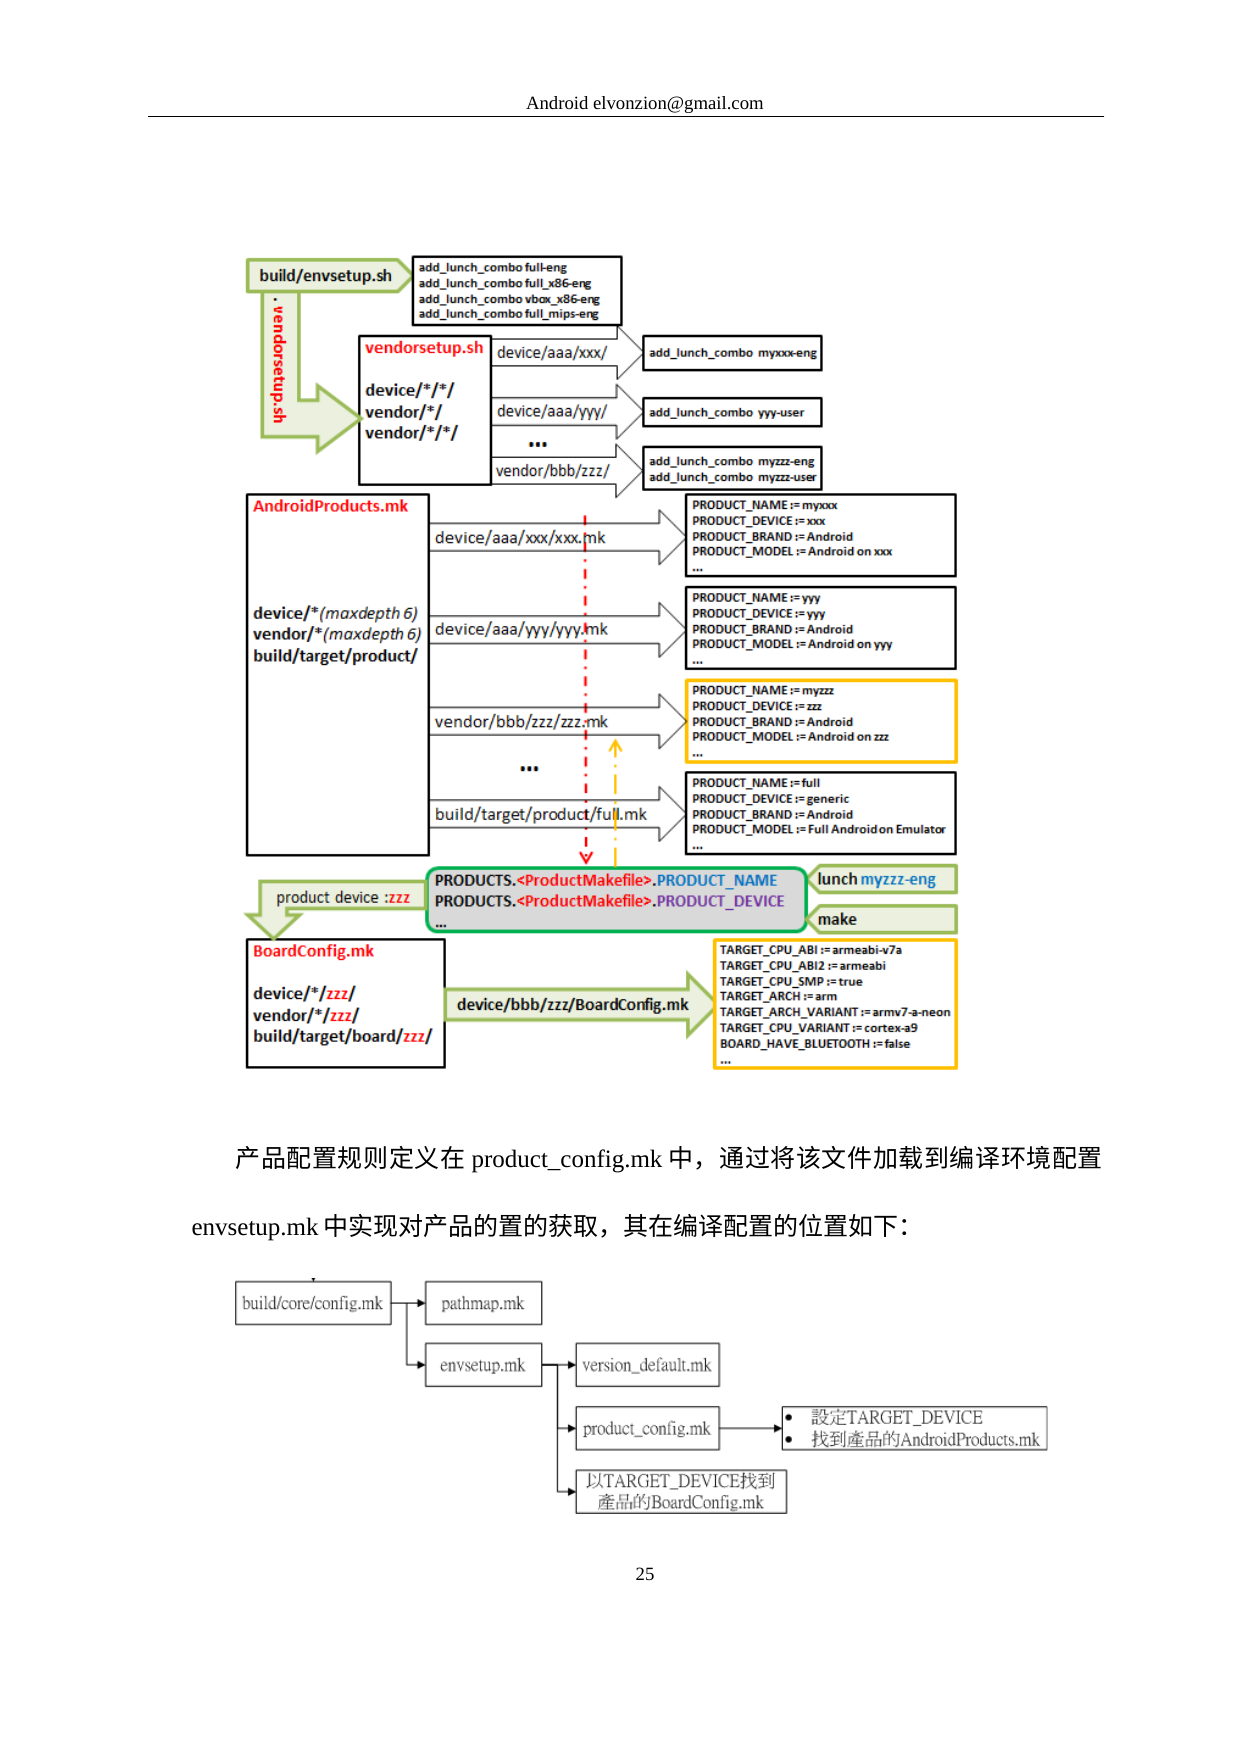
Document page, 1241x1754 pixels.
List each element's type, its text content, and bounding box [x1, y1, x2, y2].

text 产品配置规则定义在product_config.mk中，通过将该文件加载到编译环境配置envsetup.mk中实现对产品的置的获取，其在编译配置的位置如下： [191, 1122, 1104, 1258]
picture [235, 1278, 1048, 1514]
